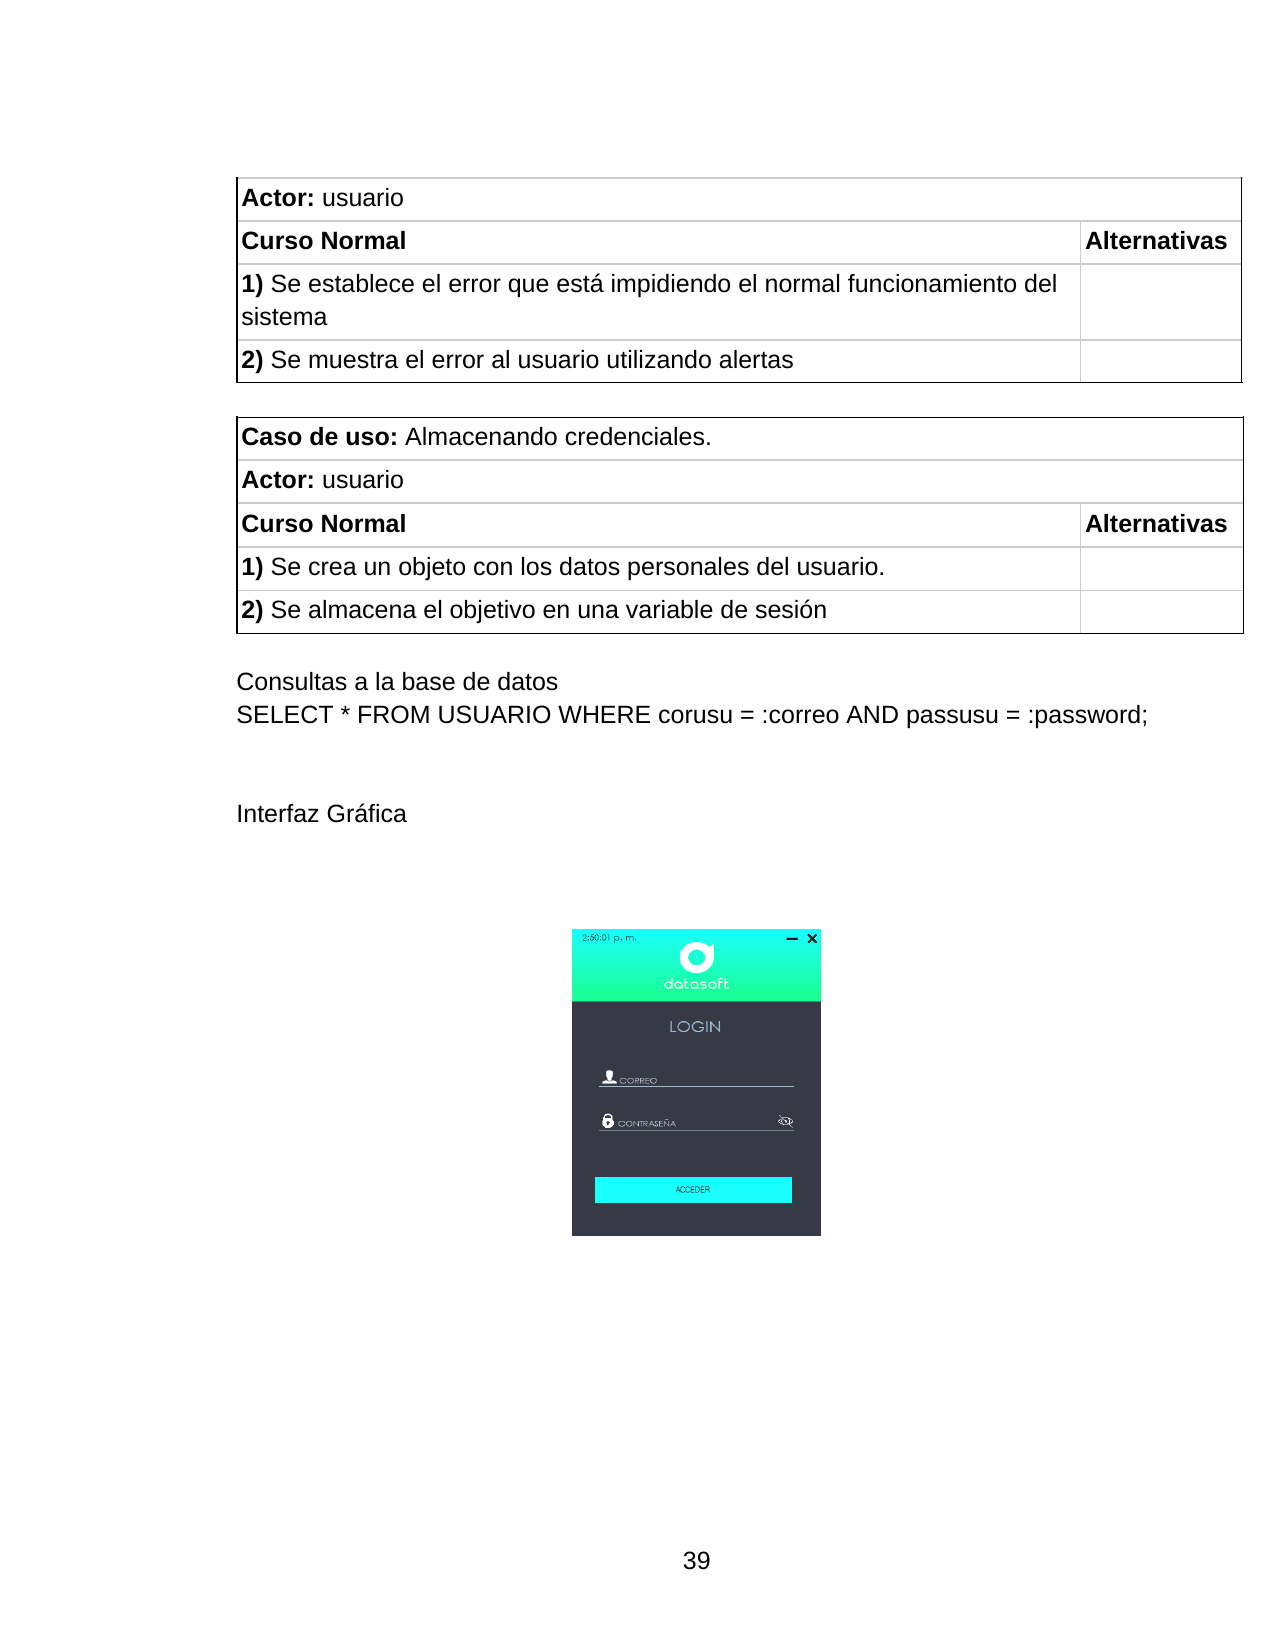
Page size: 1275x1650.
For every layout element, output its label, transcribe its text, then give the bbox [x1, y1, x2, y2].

table_cell [1081, 341, 1241, 382]
table_header Caso de uso: Almacenando credenciales. [238, 418, 1243, 459]
text SELECT * FROM USUARIO WHERE corusu = :correo AND passusu = :password; [236, 700, 1157, 729]
table_cell 2) Se muestra el error al usuario utilizando alertas [238, 341, 1080, 382]
table_cell Actor: usuario [238, 461, 1243, 502]
table_cell [1081, 591, 1243, 633]
table_cell Alternativas [1081, 504, 1243, 546]
text Interfaz Gráfica [236, 799, 1157, 828]
table_cell Curso Normal [238, 222, 1080, 263]
table_cell [1081, 548, 1243, 590]
table_cell 1) Se crea un objeto con los datos personales del usuario. [238, 548, 1080, 590]
table_cell Curso Normal [238, 504, 1080, 546]
text Consultas a la base de datos [236, 667, 1157, 696]
table_cell 2) Se almacena el objetivo en una variable de sesión [238, 591, 1080, 633]
table_cell Actor: usuario [238, 179, 1241, 220]
table_cell [1081, 265, 1241, 339]
picture [236, 832, 1157, 1324]
table_cell 1) Se establece el error que está impidiendo el normal funcionamiento del sistema [238, 265, 1080, 339]
table_cell Alternativas [1081, 222, 1241, 263]
